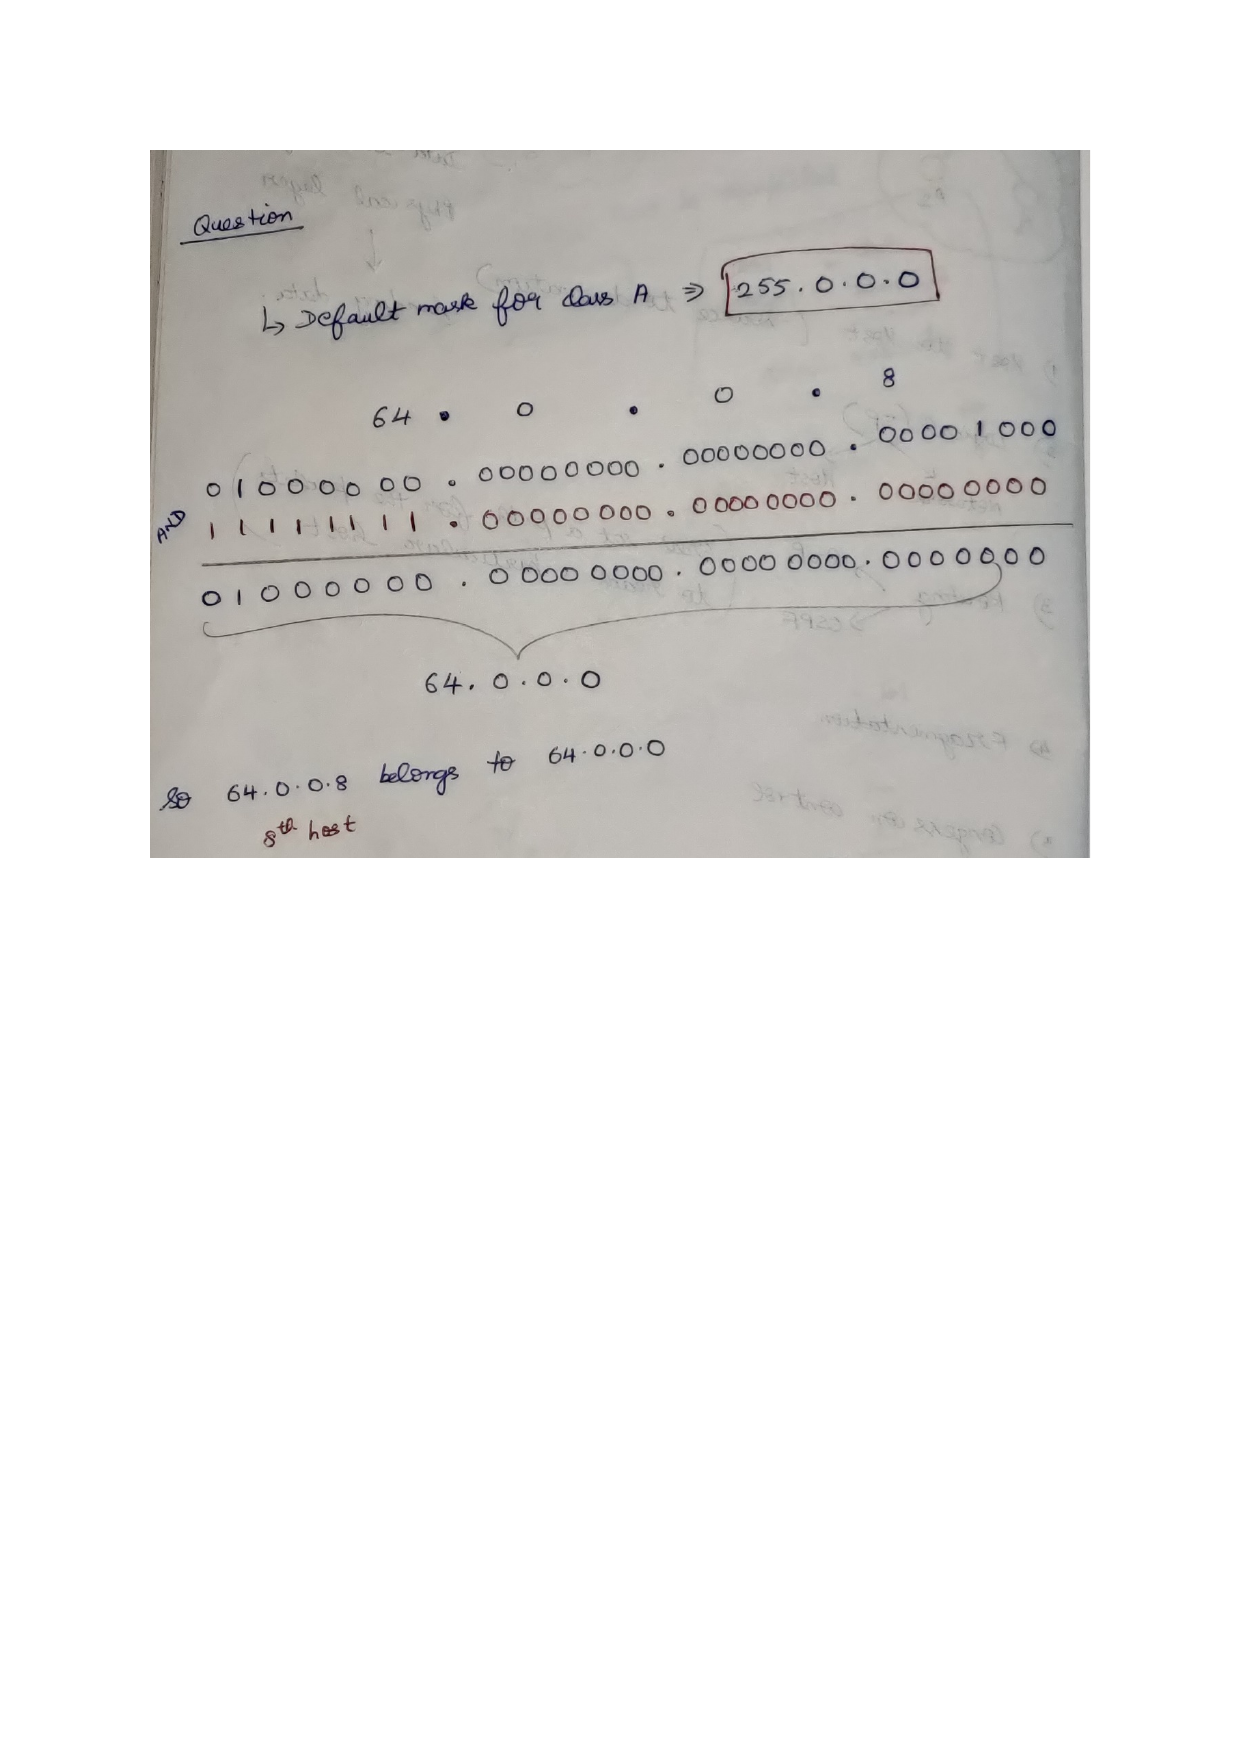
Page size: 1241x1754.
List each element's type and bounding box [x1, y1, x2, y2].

picture [150, 150, 1091, 858]
